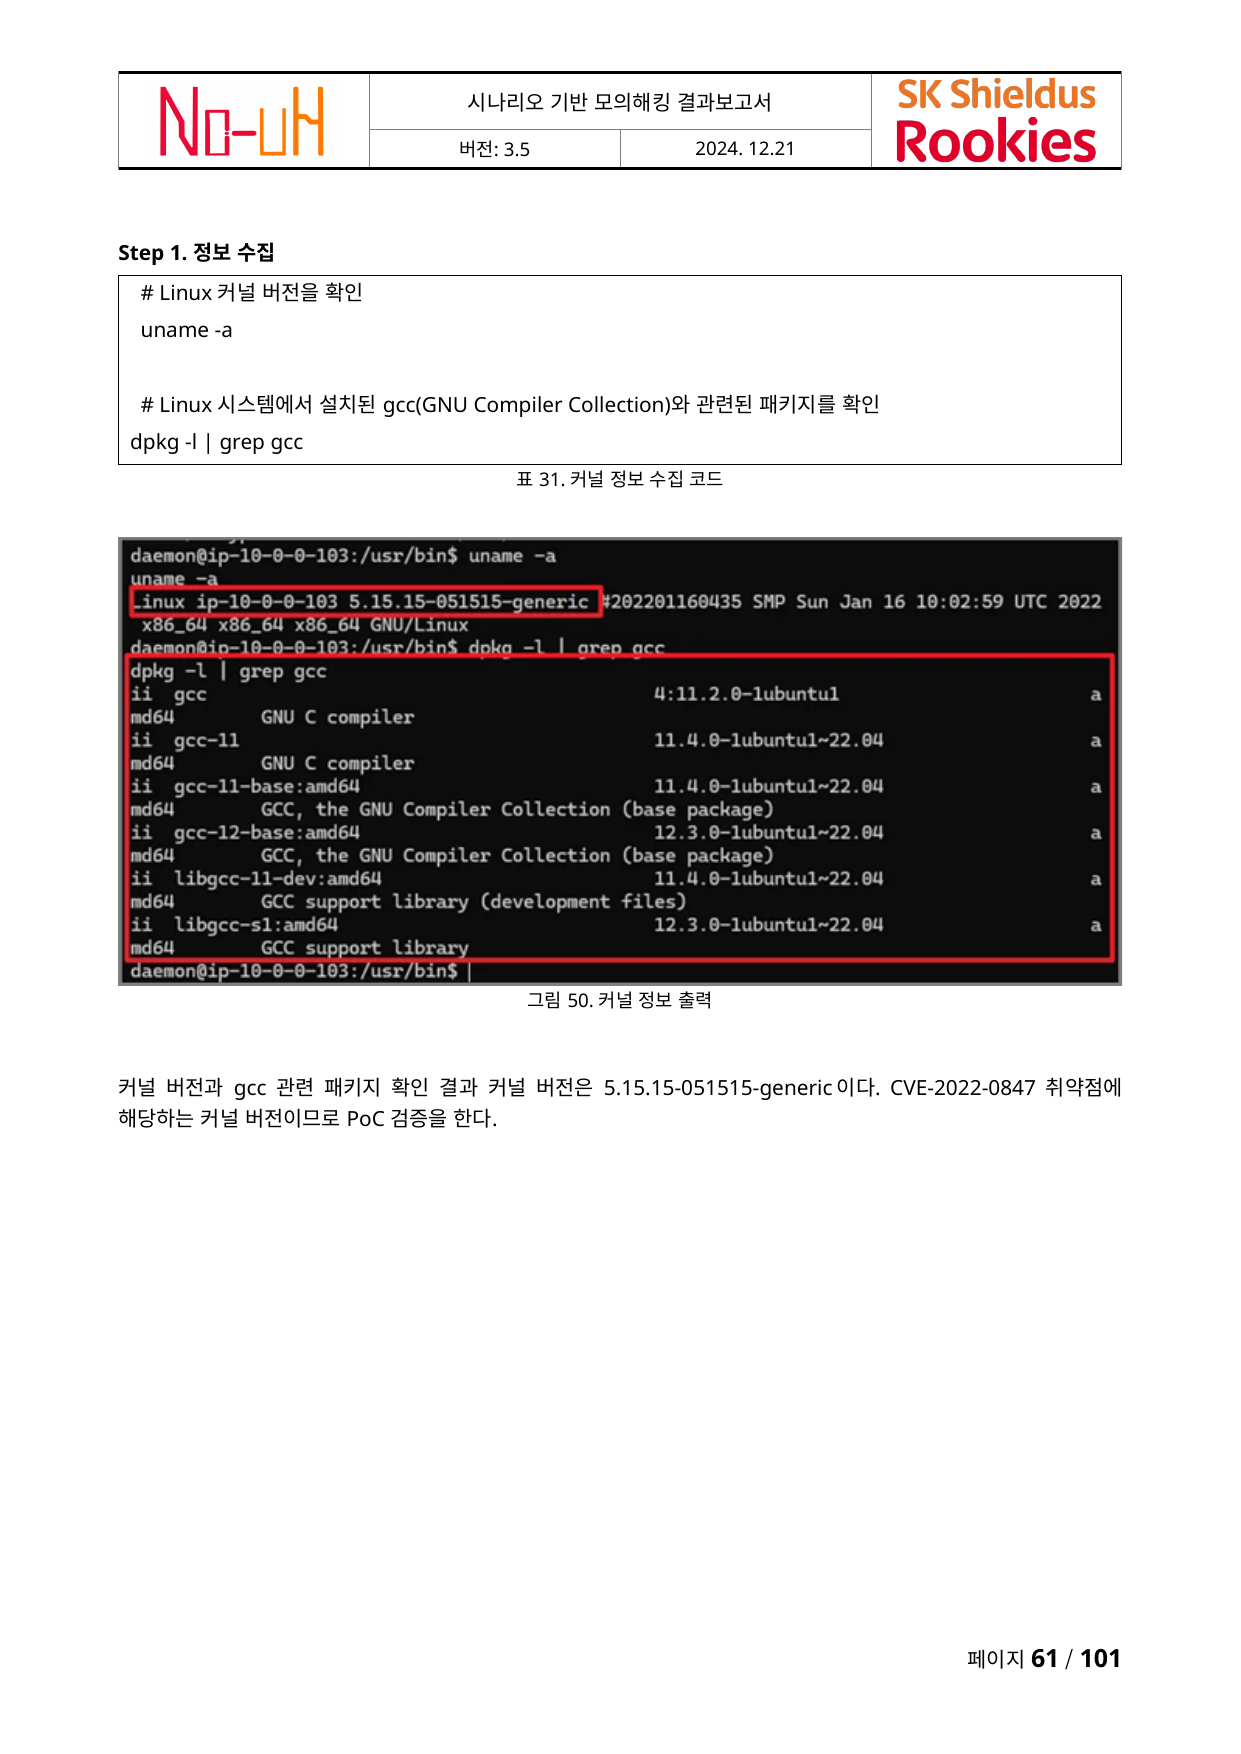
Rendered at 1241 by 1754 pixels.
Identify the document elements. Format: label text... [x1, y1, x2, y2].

table_header # Linux 커널 버전을 확인 uname -a # Linux 시스템에서 설치된 gcc(GNU Compiler Collection)와 관련된 패키지를 확인 dpkg -l | grep gcc [119, 276, 1121, 464]
text 표 31. 커널 정보 수집 코드 [118, 465, 1122, 492]
picture [143, 81, 345, 159]
picture [895, 73, 1097, 167]
text 커널 버전과 gcc 관련 패키지 확인 결과 커널 버전은 5.15.15-051515-generic이다. CVE-2022-0847 취약점에 해당하는 커널 버전이므로 PoC 검증을 한다. [118, 1071, 1122, 1132]
picture [118, 537, 1123, 986]
text 그림 50. 커널 정보 출력 [118, 986, 1122, 1013]
text Step 1. 정보 수집 [118, 236, 1122, 267]
